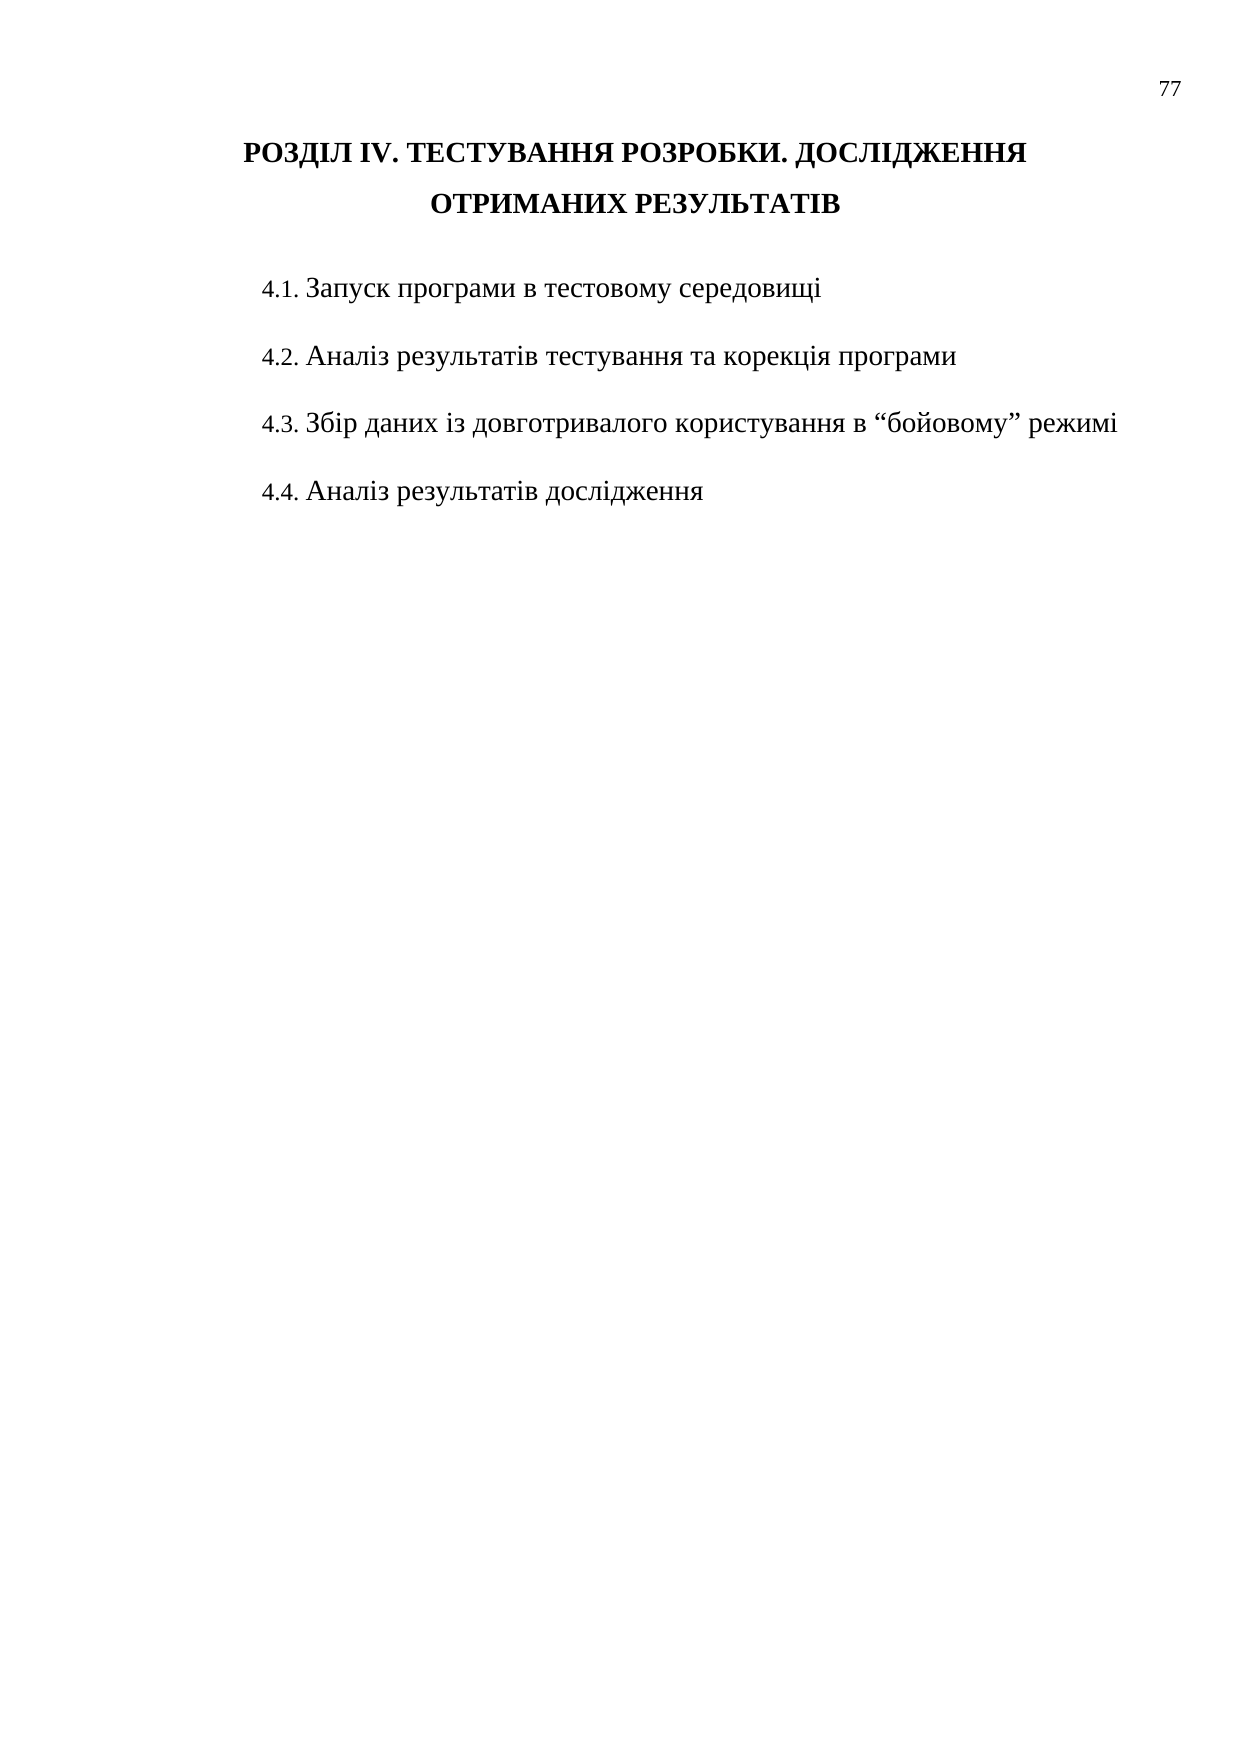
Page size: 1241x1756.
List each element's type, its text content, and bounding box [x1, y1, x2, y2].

list Запуск програми в тестовому середовищі [262, 270, 1181, 303]
list Аналіз результатів дослідження [262, 473, 1181, 507]
subtitle РОЗДІЛ IV. ТЕСТУВАННЯ РОЗРОБКИ. ДОСЛІДЖЕННЯ ОТРИМАНИХ РЕЗУЛЬТАТІВ [177, 135, 1093, 219]
list Аналіз результатів тестування та корекція програми [262, 338, 1181, 372]
list Збір даних із довготривалого користування в “бойовому” режимі [262, 405, 1181, 439]
